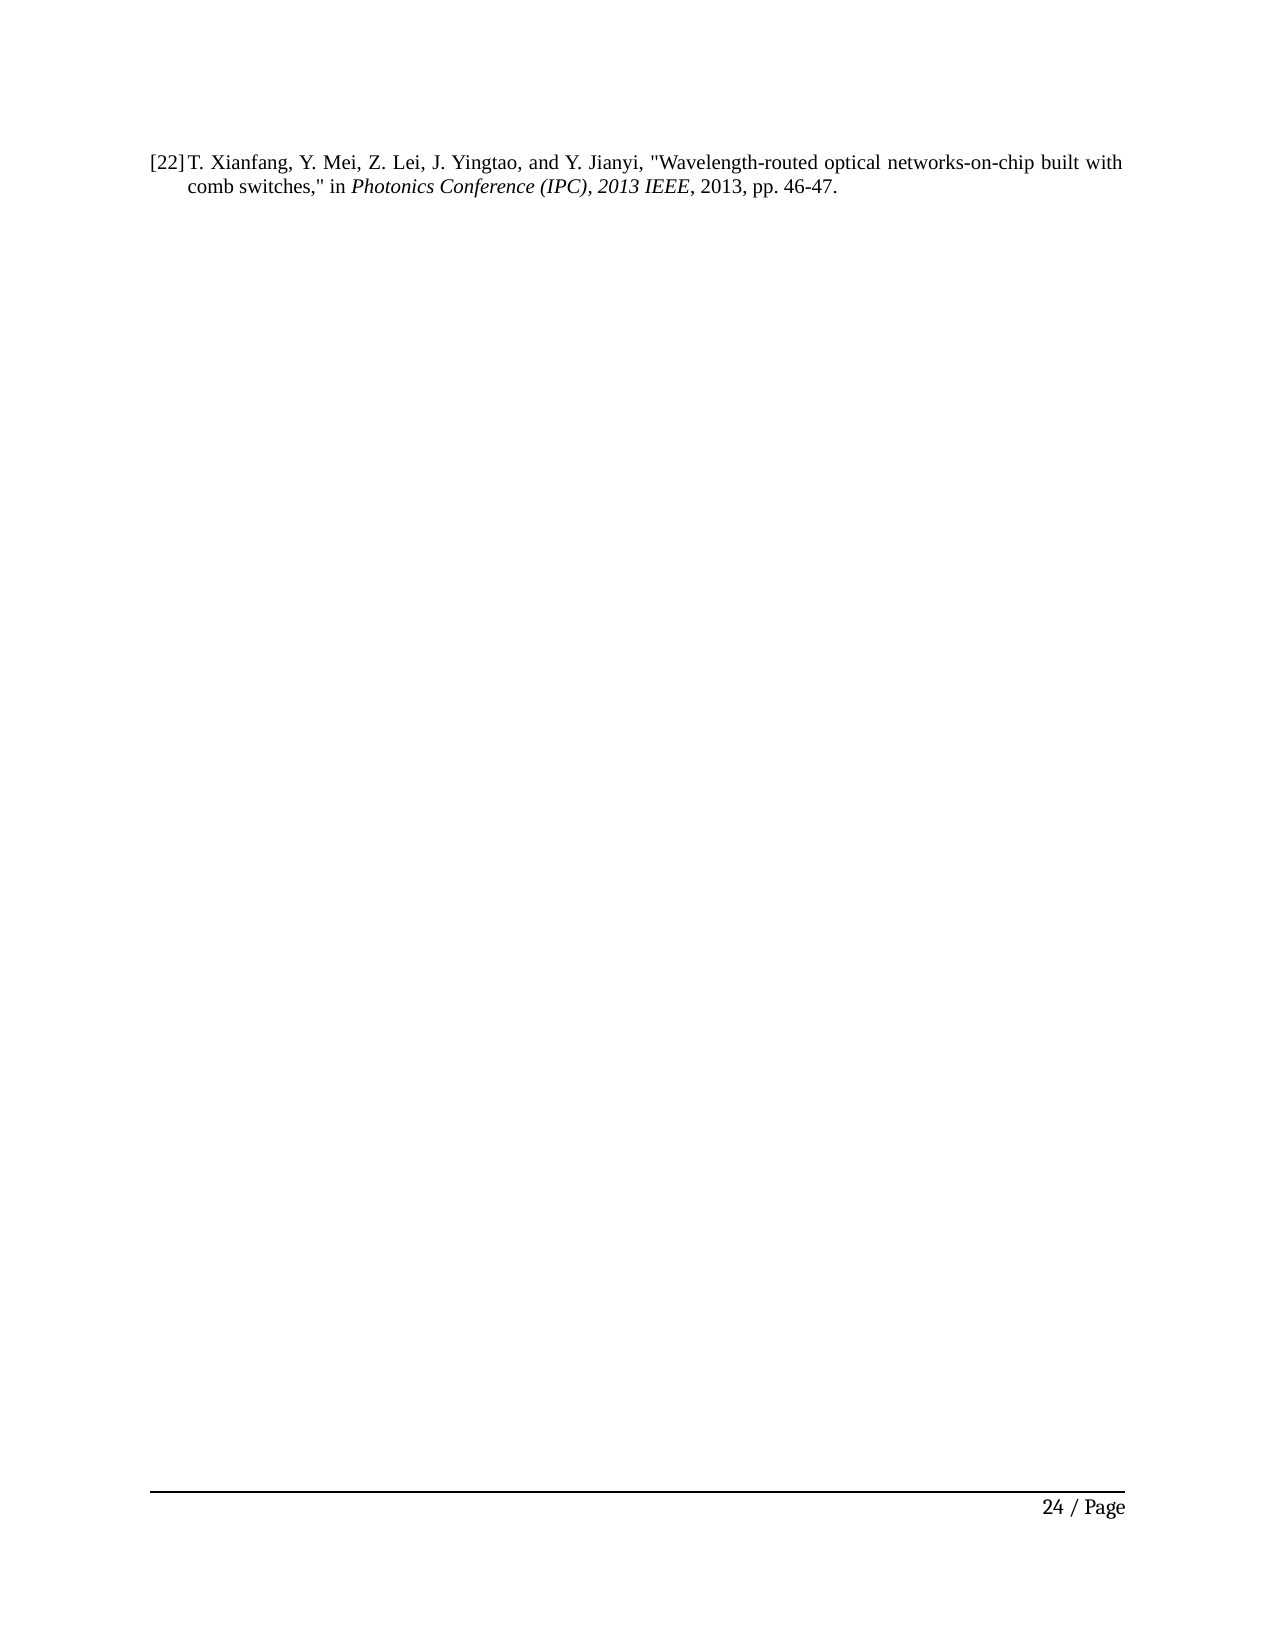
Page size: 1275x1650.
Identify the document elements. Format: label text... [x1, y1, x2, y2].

text [22] T. Xianfang, Y. Mei, Z. Lei, J. Yingtao, and Y. Jianyi, "Wavelength-routed optical networks-on-chip built with comb switches," in Photonics Conference (IPC), 2013 IEEE, 2013, pp. 46-47. [150, 150, 1125, 198]
